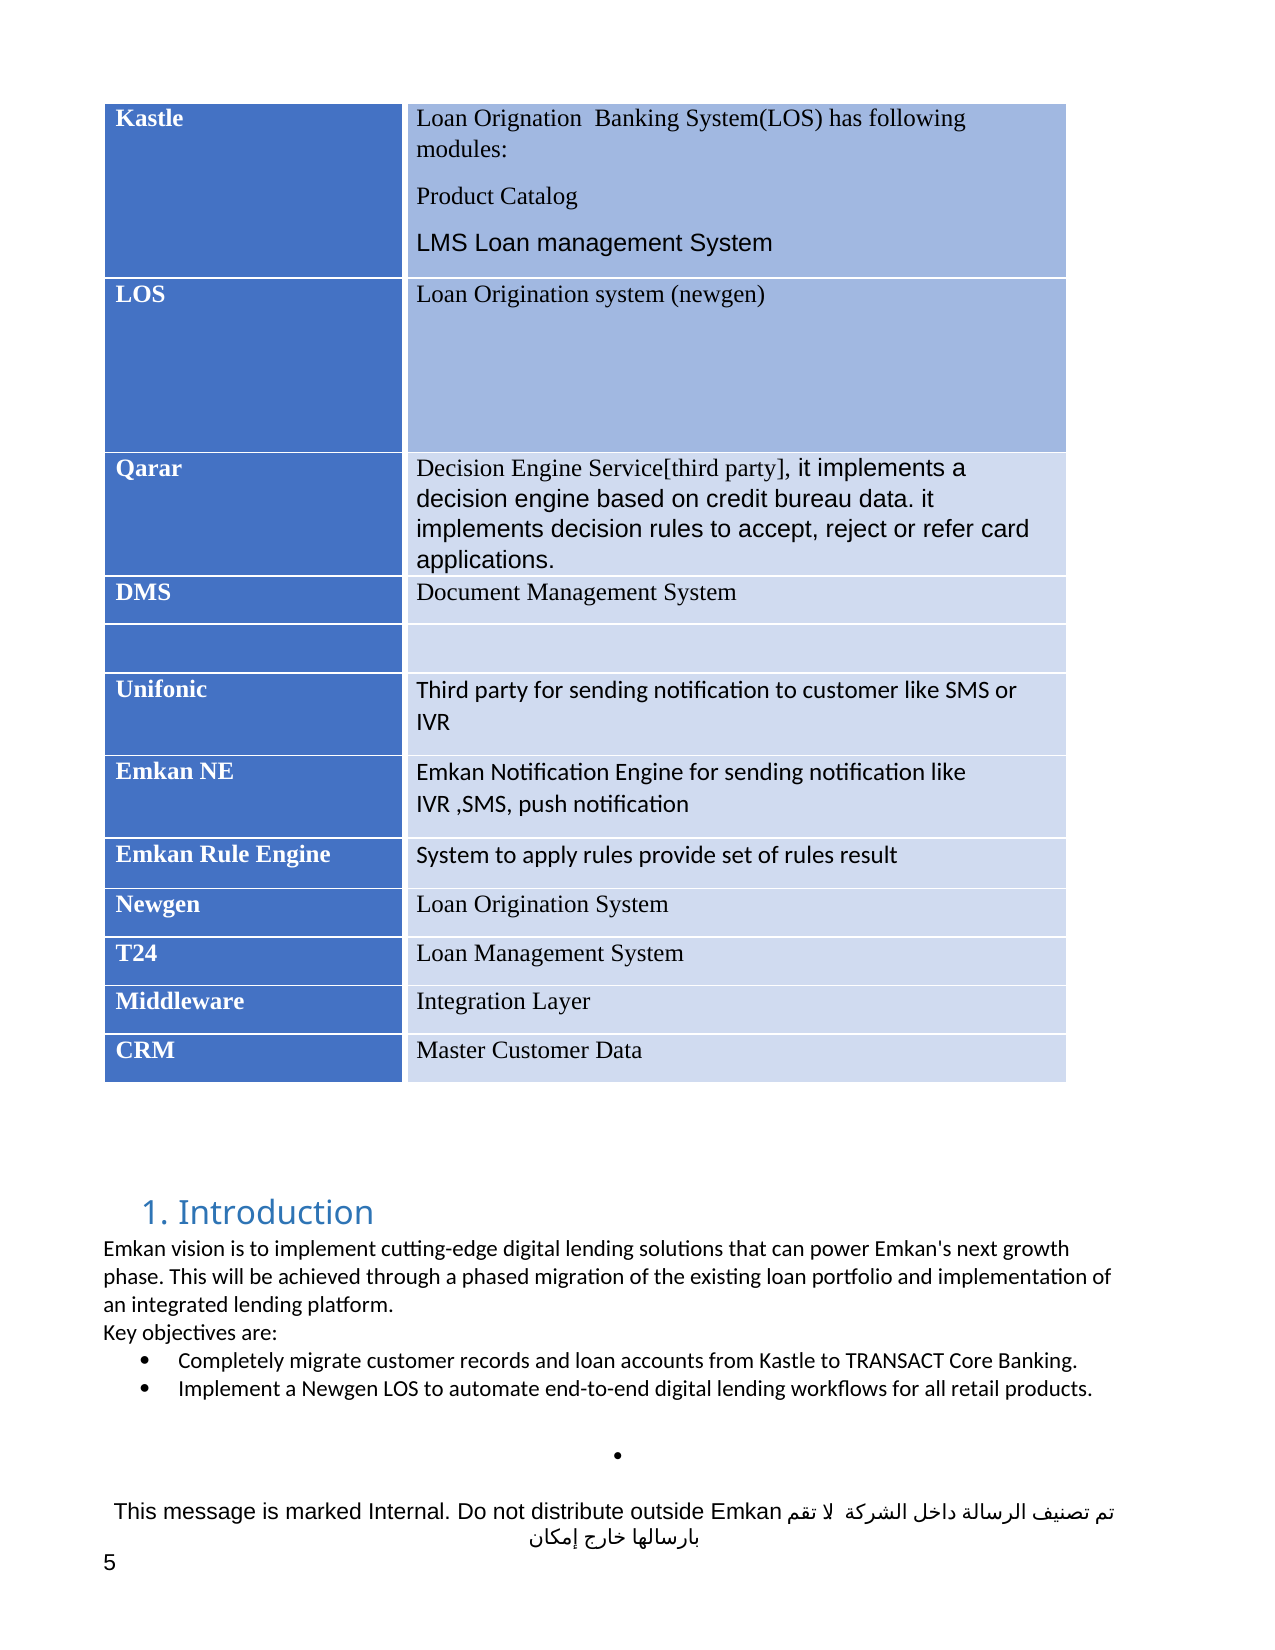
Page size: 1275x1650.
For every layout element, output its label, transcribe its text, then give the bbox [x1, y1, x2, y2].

table_cell Loan Origination System [408, 889, 1066, 936]
table_cell Newgen [105, 889, 402, 936]
table_cell Emkan Rule Engine [105, 839, 402, 888]
table_cell Master Customer Data [408, 1035, 1066, 1082]
table_cell Middleware [105, 986, 402, 1033]
table_cell Integration Layer [408, 986, 1066, 1033]
table_cell Document Management System [408, 577, 1066, 623]
table_cell Third party for sending notification to customer like SMS or IVR [408, 674, 1066, 755]
table_cell Emkan Notification Engine for sending notification like IVR ,SMS, push notification [408, 756, 1066, 837]
table_cell Unifonic [105, 674, 402, 755]
text Emkan vision is to implement cutting-edge digital lending solutions that can power Emkan's next growth phase. This will be achieved through a phased migration of the existing loan portfolio and implementation of an integrated lending platform. [103, 1234, 1125, 1318]
subtitle Introduction [141, 1188, 1125, 1234]
text Key objectives are: [103, 1318, 1125, 1346]
table_cell Decision Engine Service[third party], it implements a decision engine based on credit bureau data. it implements decision rules to accept, reject or refer card applications. [408, 453, 1066, 575]
table_cell [408, 625, 1066, 672]
table_cell Loan Management System [408, 938, 1066, 985]
table_cell Loan Orignation Banking System(LOS) has following modules: Product Catalog LMS Loan management System [408, 104, 1066, 277]
table_cell Loan Origination system (newgen) [408, 279, 1066, 452]
table_cell Qarar [105, 453, 402, 575]
table_cell Emkan NE [105, 756, 402, 837]
table_cell [105, 625, 402, 672]
table_cell System to apply rules provide set of rules result [408, 839, 1066, 888]
table_cell DMS [105, 577, 402, 623]
table_cell CRM [105, 1035, 402, 1082]
table_cell Kastle [105, 104, 402, 277]
table_cell LOS [105, 279, 402, 452]
list Implement a Newgen LOS to automate end-to-end digital lending workflows for all retail products. [141, 1374, 1125, 1402]
list Completely migrate customer records and loan accounts from Kastle to TRANSACT Core Banking. [141, 1346, 1125, 1374]
table_cell T24 [105, 938, 402, 985]
